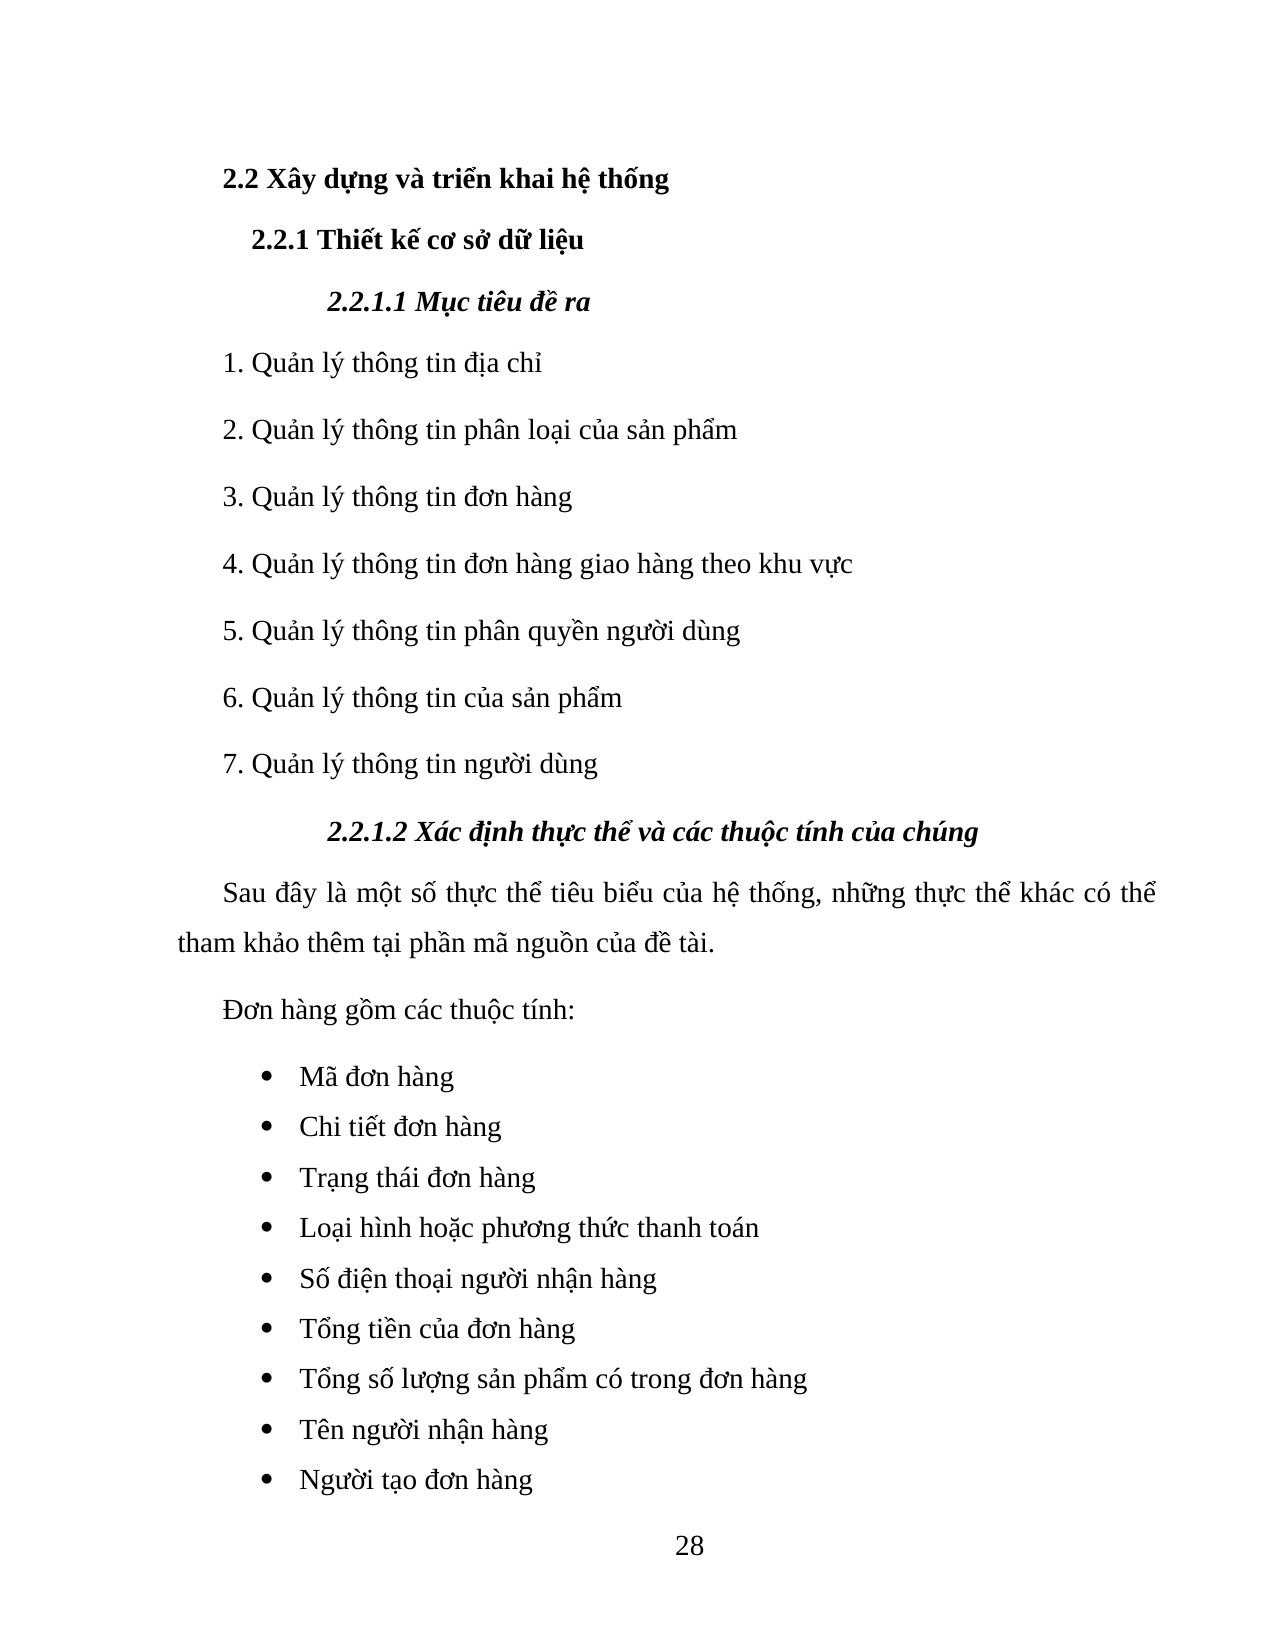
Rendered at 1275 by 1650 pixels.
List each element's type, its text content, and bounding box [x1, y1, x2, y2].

list Chi tiết đơn hàng [262, 1109, 1157, 1143]
text 5. Quản lý thông tin phân quyền người dùng [177, 613, 1157, 646]
text 4. Quản lý thông tin đơn hàng giao hàng theo khu vực [177, 546, 1157, 579]
subtitle 2.2.1.2 Xác định thực thể và các thuộc tính của chúng [252, 814, 1157, 847]
list Người tạo đơn hàng [262, 1462, 1157, 1496]
text 1. Quản lý thông tin địa chỉ [177, 345, 1157, 378]
list Loại hình hoặc phương thức thanh toán [262, 1210, 1157, 1244]
list Tổng tiền của đơn hàng [262, 1311, 1157, 1345]
list Mã đơn hàng [262, 1059, 1157, 1093]
list Số điện thoại người nhận hàng [262, 1261, 1157, 1294]
list Trạng thái đơn hàng [262, 1160, 1157, 1193]
subtitle 2.2.1 Thiết kế cơ sở dữ liệu [177, 222, 1157, 256]
text 7. Quản lý thông tin người dùng [177, 747, 1157, 780]
subtitle 2.2 Xây dựng và triển khai hệ thống [177, 161, 1157, 195]
text Sau đây là một số thực thể tiêu biểu của hệ thống, những thực thể khác có thể tham khảo thêm tại phần mã nguồn của đề tài. [177, 875, 1157, 959]
list Tên người nhận hàng [262, 1412, 1157, 1446]
subtitle 2.2.1.1 Mục tiêu đề ra [252, 284, 1157, 317]
text 3. Quản lý thông tin đơn hàng [177, 479, 1157, 512]
list Tổng số lượng sản phẩm có trong đơn hàng [262, 1362, 1157, 1395]
text 6. Quản lý thông tin của sản phẩm [177, 680, 1157, 713]
text Đơn hàng gồm các thuộc tính: [177, 992, 1157, 1026]
text 2. Quản lý thông tin phân loại của sản phẩm [177, 412, 1157, 445]
